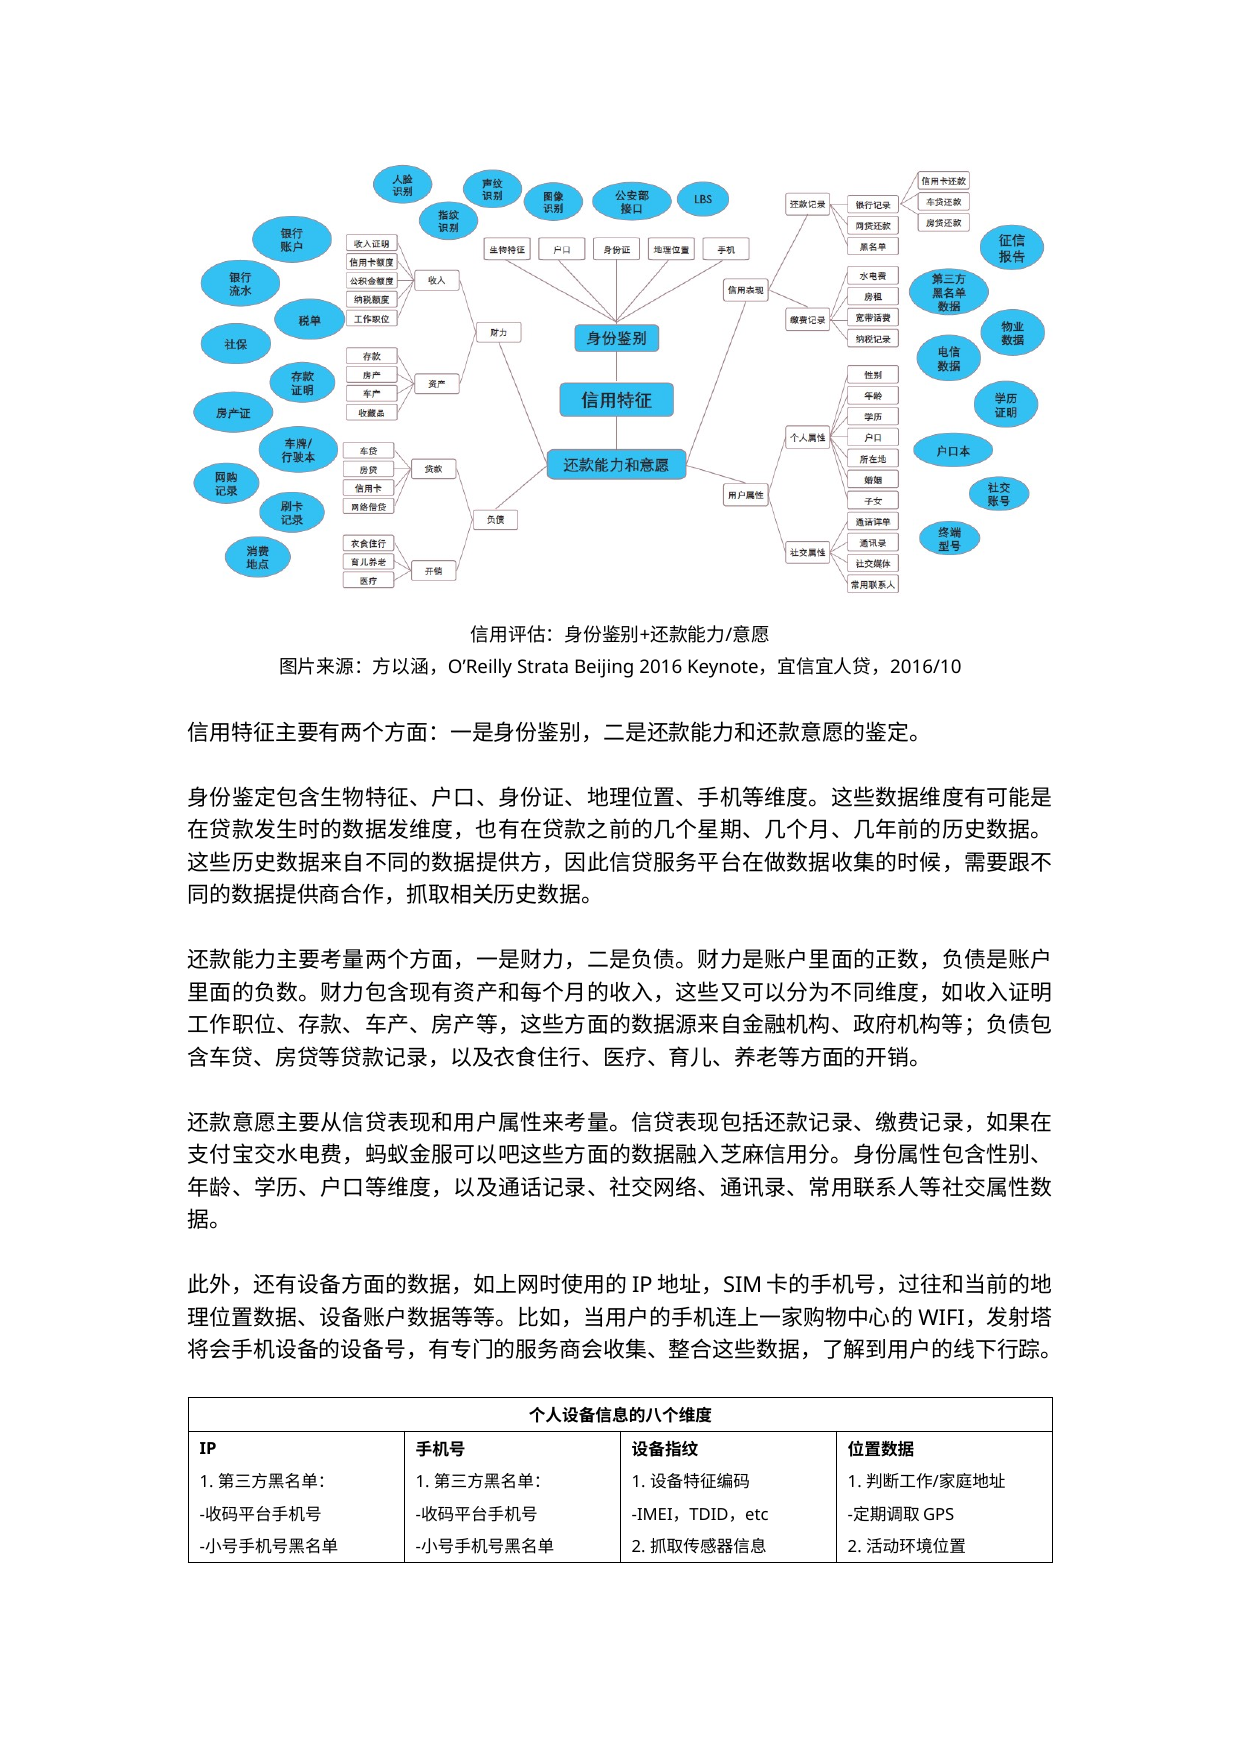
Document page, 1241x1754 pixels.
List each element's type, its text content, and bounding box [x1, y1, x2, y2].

text 信用特征主要有两个方面：一是身份鉴别，二是还款能力和还款意愿的鉴定。 [187, 714, 1053, 747]
table_header 个人设备信息的八个维度 [189, 1398, 1052, 1431]
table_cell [189, 1432, 404, 1562]
text 还款能力主要考量两个方面，一是财力，二是负债。财力是账户里面的正数，负债是账户里面的负数。财力包含现有资产和每个月的收入，这些又可以分为不同维度，如收入证明、工作职位、存款、车产、房产等，这些方面的数据源来自金融机构、政府机构等；负债包含车贷、房贷等贷款记录，以及衣食住行、医疗、育儿、养老等方面的开销。 [187, 942, 1053, 1072]
text 图片来源：方以涵，O’Reilly Strata Beijing 2016 Keynote，宜信宜人贷，2016/10 [187, 649, 1053, 682]
text 此外，还有设备方面的数据，如上网时使用的IP地址，SIM卡的手机号，过往和当前的地理位置数据、设备账户数据等等。比如，当用户的手机连上一家购物中心的WIFI，发射塔将会手机设备的设备号，有专门的服务商会收集、整合这些数据，了解到用户的线下行踪。 [187, 1267, 1053, 1364]
text 还款意愿主要从信贷表现和用户属性来考量。信贷表现包括还款记录、缴费记录，如果在支付宝交水电费，蚂蚁金服可以吧这些方面的数据融入芝麻信用分。身份属性包含性别、年龄、学历、户口等维度，以及通话记录、社交网络、通讯录、常用联系人等社交属性数据。 [187, 1104, 1053, 1234]
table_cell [621, 1432, 836, 1562]
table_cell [837, 1432, 1052, 1562]
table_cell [405, 1432, 620, 1562]
text 信用评估：身份鉴别+还款能力/意愿 [187, 617, 1053, 649]
text 身份鉴定包含生物特征、户口、身份证、地理位置、手机等维度。这些数据维度有可能是在贷款发生时的数据发维度，也有在贷款之前的几个星期、几个月、几年前的历史数据。这些历史数据来自不同的数据提供方，因此信贷服务平台在做数据收集的时候，需要跟不同的数据提供商合作，抓取相关历史数据。 [187, 779, 1053, 909]
picture [187, 162, 1053, 598]
